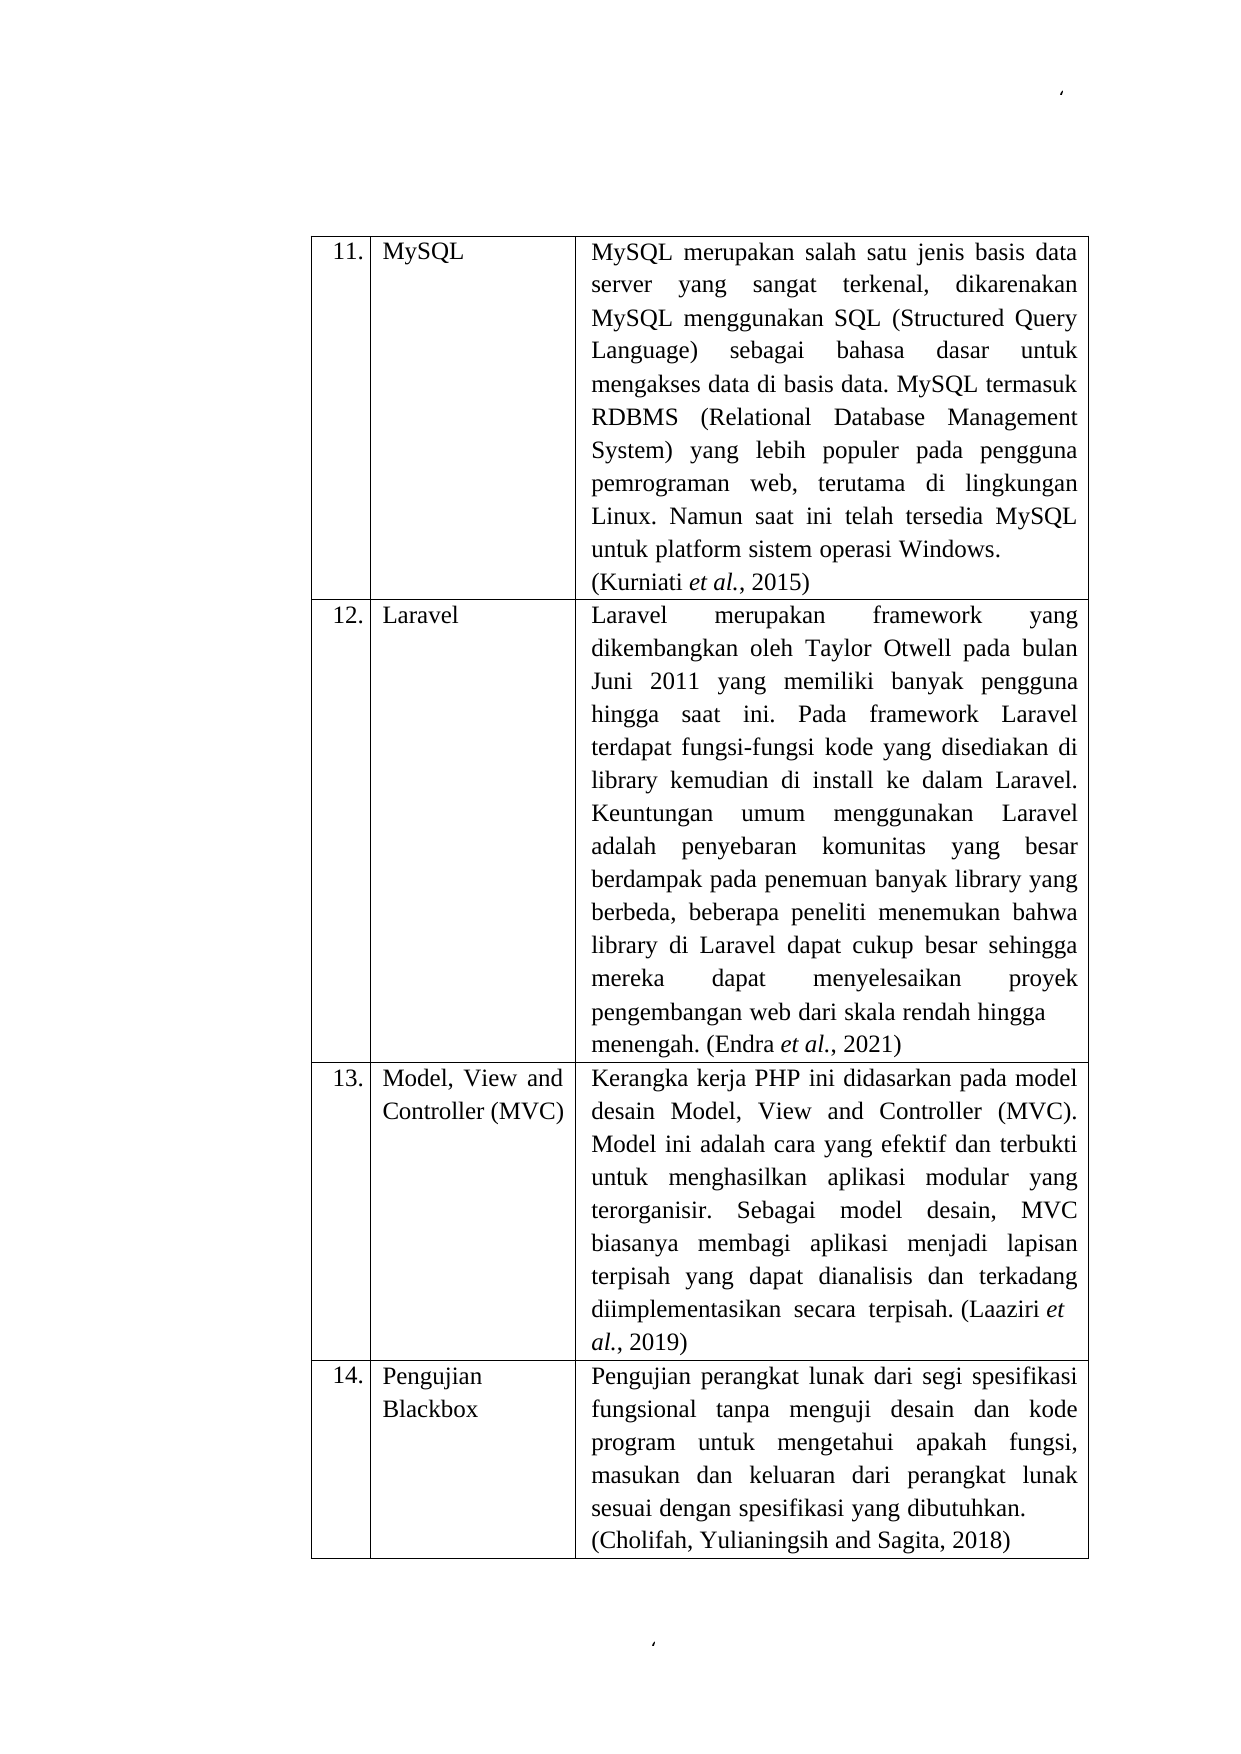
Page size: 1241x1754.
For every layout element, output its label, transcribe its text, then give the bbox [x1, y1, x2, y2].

table_header 11. [312, 237, 370, 599]
table_header MySQL [371, 237, 575, 599]
table_cell Laravel merupakan framework yang dikembangkan oleh Taylor Otwell pada bulan Juni 2011 yang memiliki banyak pengguna hingga saat ini. Pada framework Laravel terdapat fungsi-fungsi kode yang disediakan di library kemudian di install ke dalam Laravel. Keuntungan umum menggunakan Laravel adalah penyebaran komunitas yang besar berdampak pada penemuan banyak library yang berbeda, beberapa peneliti menemukan bahwa library di Laravel dapat cukup besar sehingga mereka dapat menyelesaikan proyek pengembangan web dari skala rendah hingga menengah. (Endra et al., 2021) [576, 600, 1088, 1062]
table_cell Pengujian perangkat lunak dari segi spesifikasi fungsional tanpa menguji desain dan kode program untuk mengetahui apakah fungsi, masukan dan keluaran dari perangkat lunak sesuai dengan spesifikasi yang dibutuhkan. (Cholifah, Yulianingsih and Sagita, 2018) [576, 1361, 1088, 1558]
table_header MySQL merupakan salah satu jenis basis data server yang sangat terkenal, dikarenakan MySQL menggunakan SQL (Structured Query Language) sebagai bahasa dasar untuk mengakses data di basis data. MySQL termasuk RDBMS (Relational Database Management System) yang lebih populer pada pengguna pemrograman web, terutama di lingkungan Linux. Namun saat ini telah tersedia MySQL untuk platform sistem operasi Windows. (Kurniati et al., 2015) [576, 237, 1088, 599]
table_cell Model, View and Controller (MVC) [371, 1063, 575, 1360]
table_cell 12. [312, 600, 370, 1062]
table_cell Kerangka kerja PHP ini didasarkan pada model desain Model, View and Controller (MVC). Model ini adalah cara yang efektif dan terbukti untuk menghasilkan aplikasi modular yang terorganisir. Sebagai model desain, MVC biasanya membagi aplikasi menjadi lapisan terpisah yang dapat dianalisis dan terkadang diimplementasikan secara terpisah. (Laaziri et al., 2019) [576, 1063, 1088, 1360]
table_cell Pengujian Blackbox [371, 1361, 575, 1558]
table_cell 14. [312, 1361, 370, 1558]
table_cell 13. [312, 1063, 370, 1360]
table_cell Laravel [371, 600, 575, 1062]
